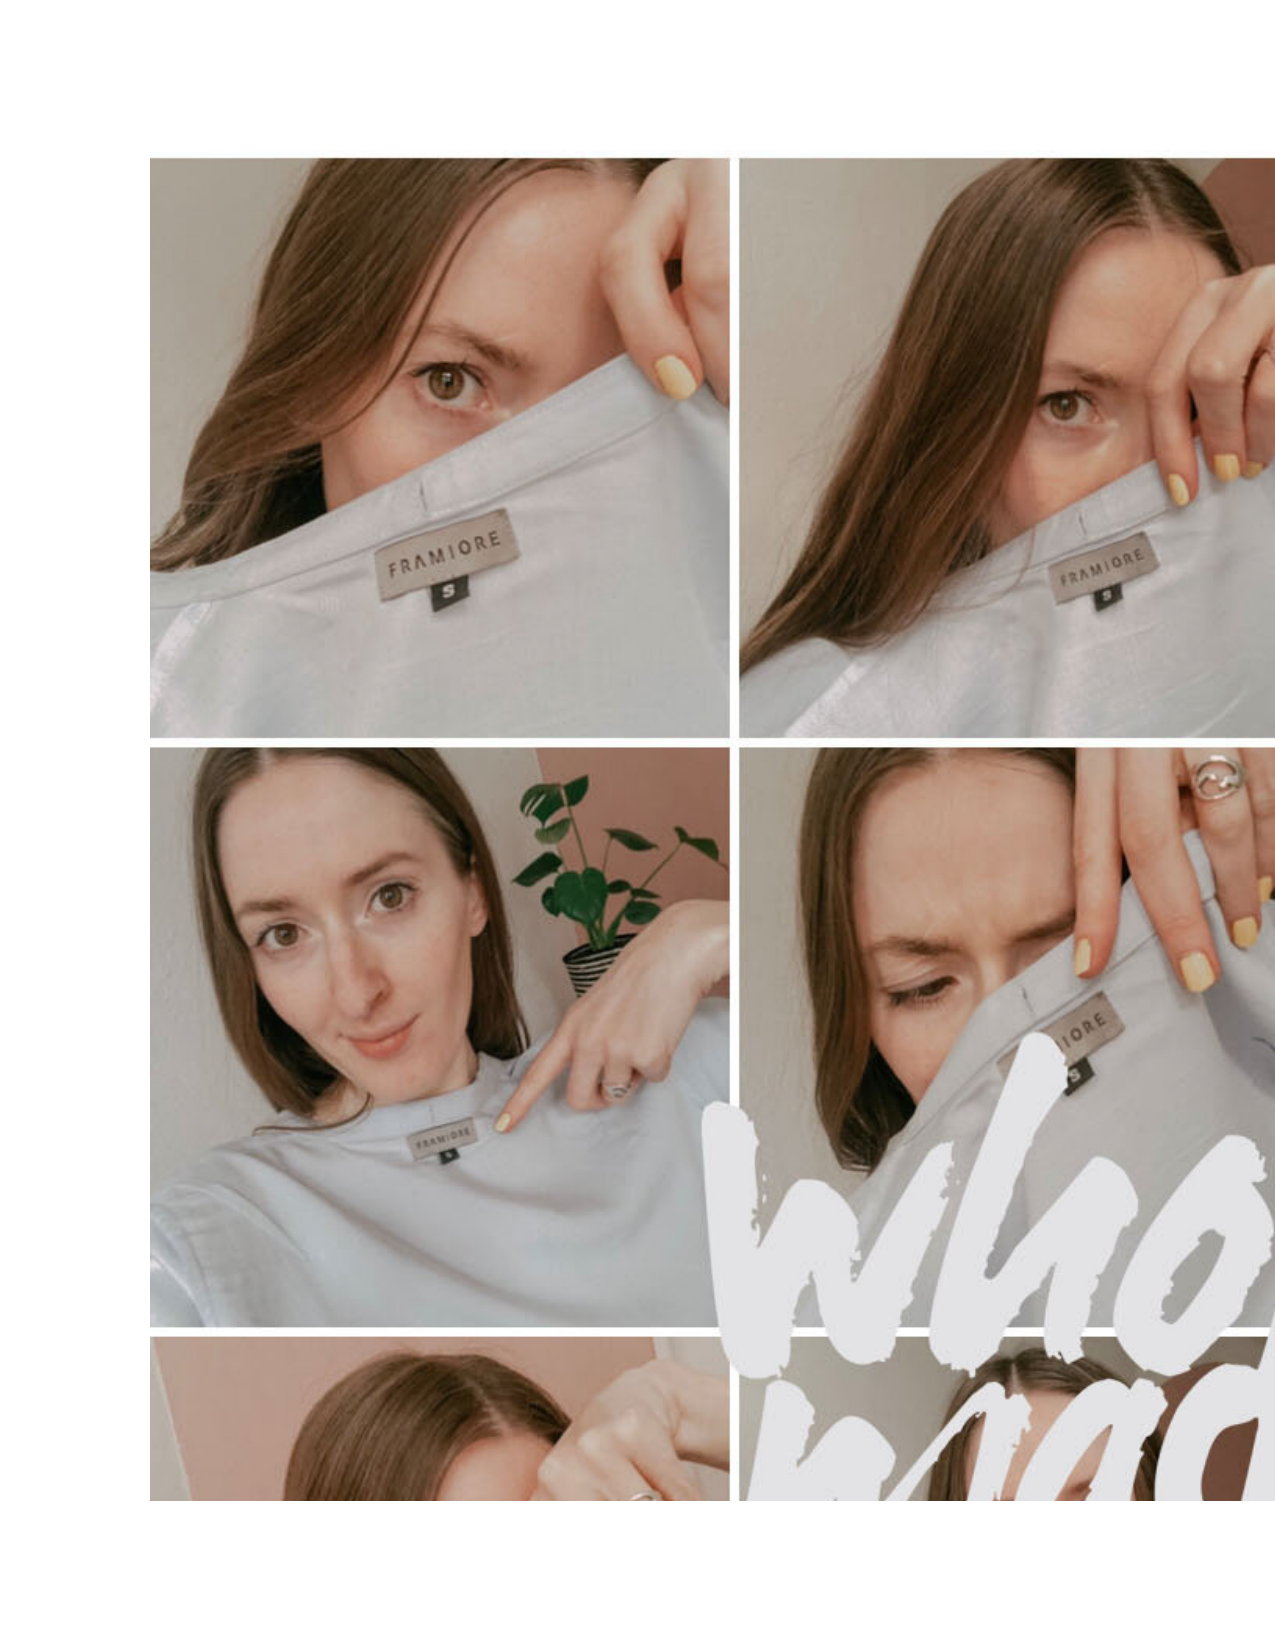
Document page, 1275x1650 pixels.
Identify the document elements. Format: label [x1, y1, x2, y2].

picture [150, 150, 1275, 1501]
